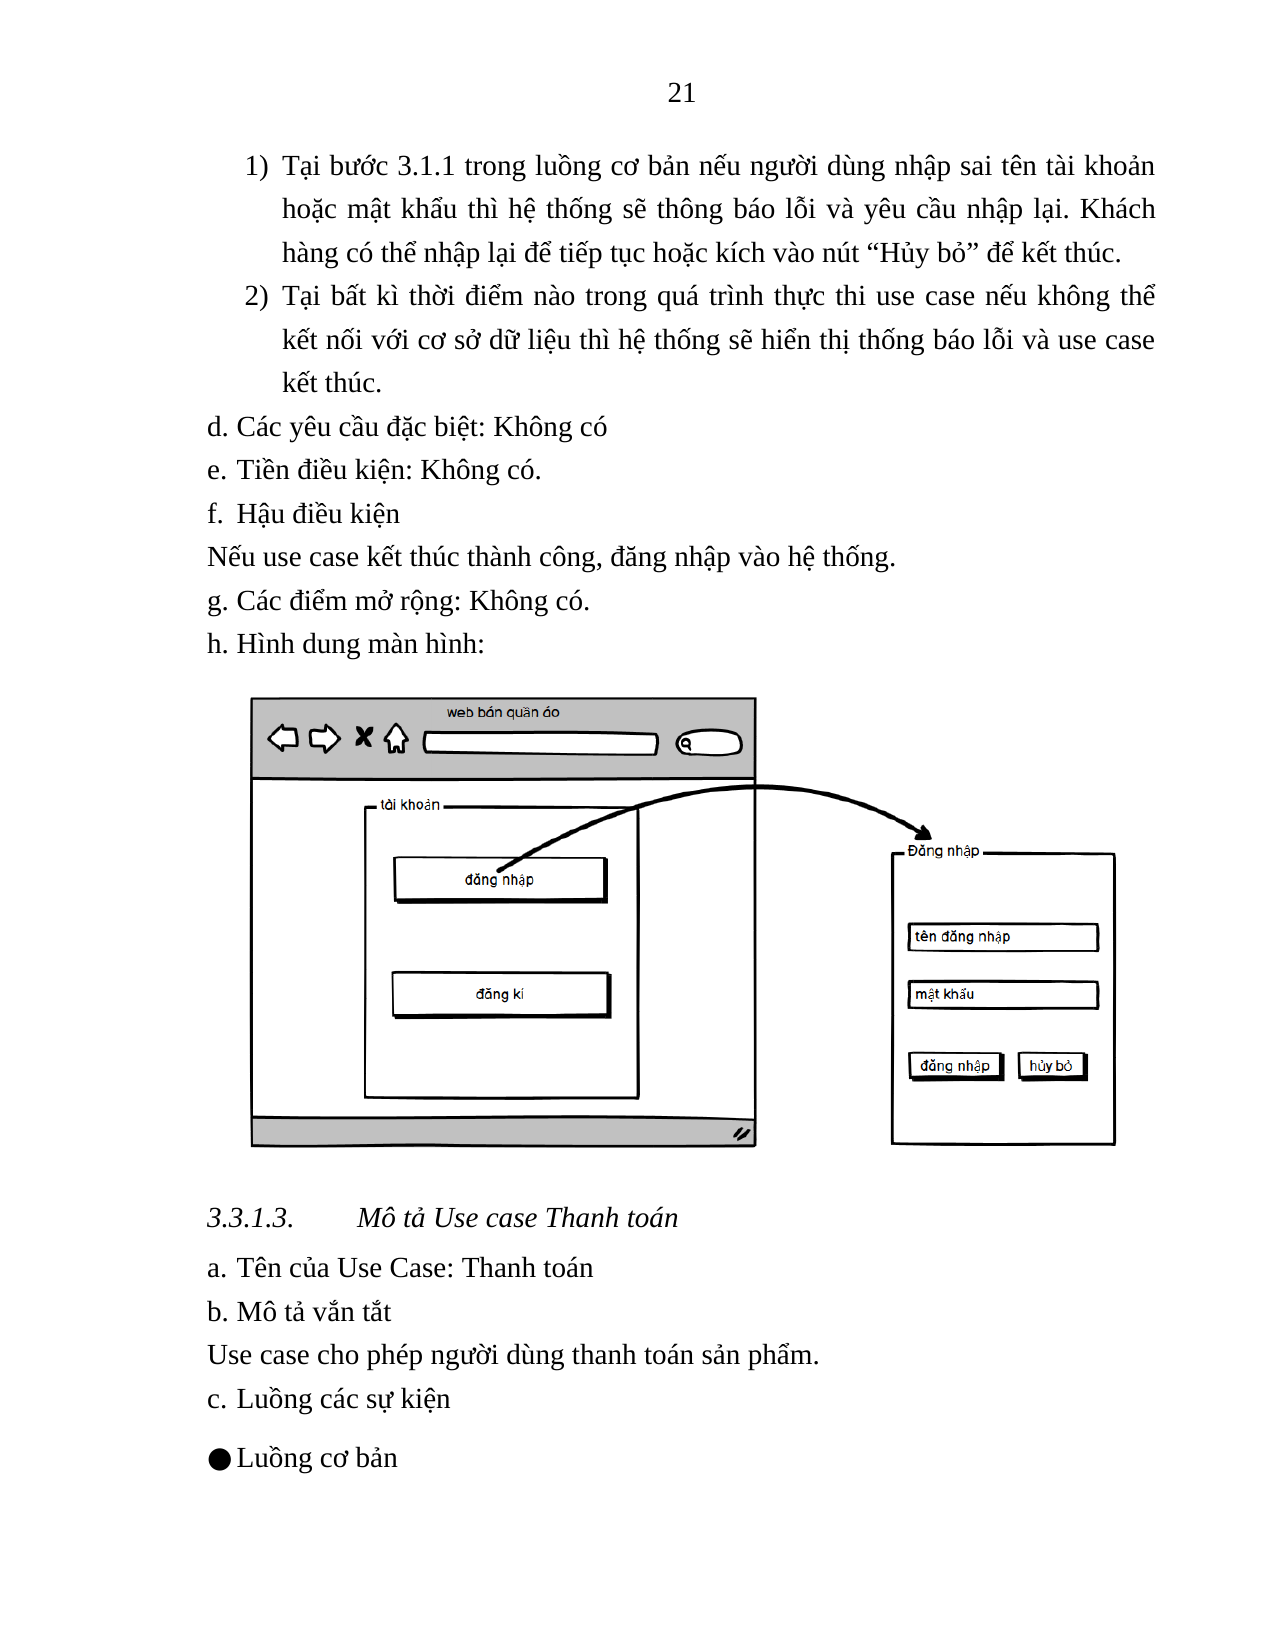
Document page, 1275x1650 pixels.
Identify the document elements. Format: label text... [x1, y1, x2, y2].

list Các yêu cầu đặc biệt: Không có [207, 409, 1157, 442]
list Tại bất kì thời điểm nào trong quá trình thực thi use case nếu không thể kết nối với cơ sở dữ liệu thì hệ thống sẽ hiển thị thống báo lỗi và use case kết thúc. [244, 278, 1157, 399]
list Tên của Use Case: Thanh toán [207, 1250, 1157, 1284]
list Tại bước 3.1.1 trong luồng cơ bản nếu người dùng nhập sai tên tài khoản hoặc mật khẩu thì hệ thống sẽ thông báo lỗi và yêu cầu nhập lại. Khách hàng có thể nhập lại để tiếp tục hoặc kích vào nút “Hủy bỏ” để kết thúc. [244, 148, 1157, 268]
list Luồng các sự kiện [207, 1381, 1157, 1414]
list Hậu điều kiện [207, 496, 1157, 529]
list Các điểm mở rộng: Không có. [207, 583, 1157, 617]
picture [206, 670, 1157, 1166]
text Nếu use case kết thúc thành công, đăng nhập vào hệ thống. [207, 539, 1157, 573]
list Mô tả vắn tắt [207, 1294, 1157, 1327]
subtitle Mô tả Use case Thanh toán [207, 1201, 1157, 1234]
list Tiền điều kiện: Không có. [207, 452, 1157, 486]
list Luồng cơ bản [207, 1424, 1157, 1484]
list Hình dung màn hình: [207, 627, 1157, 660]
text Use case cho phép người dùng thanh toán sản phẩm. [207, 1337, 1157, 1371]
